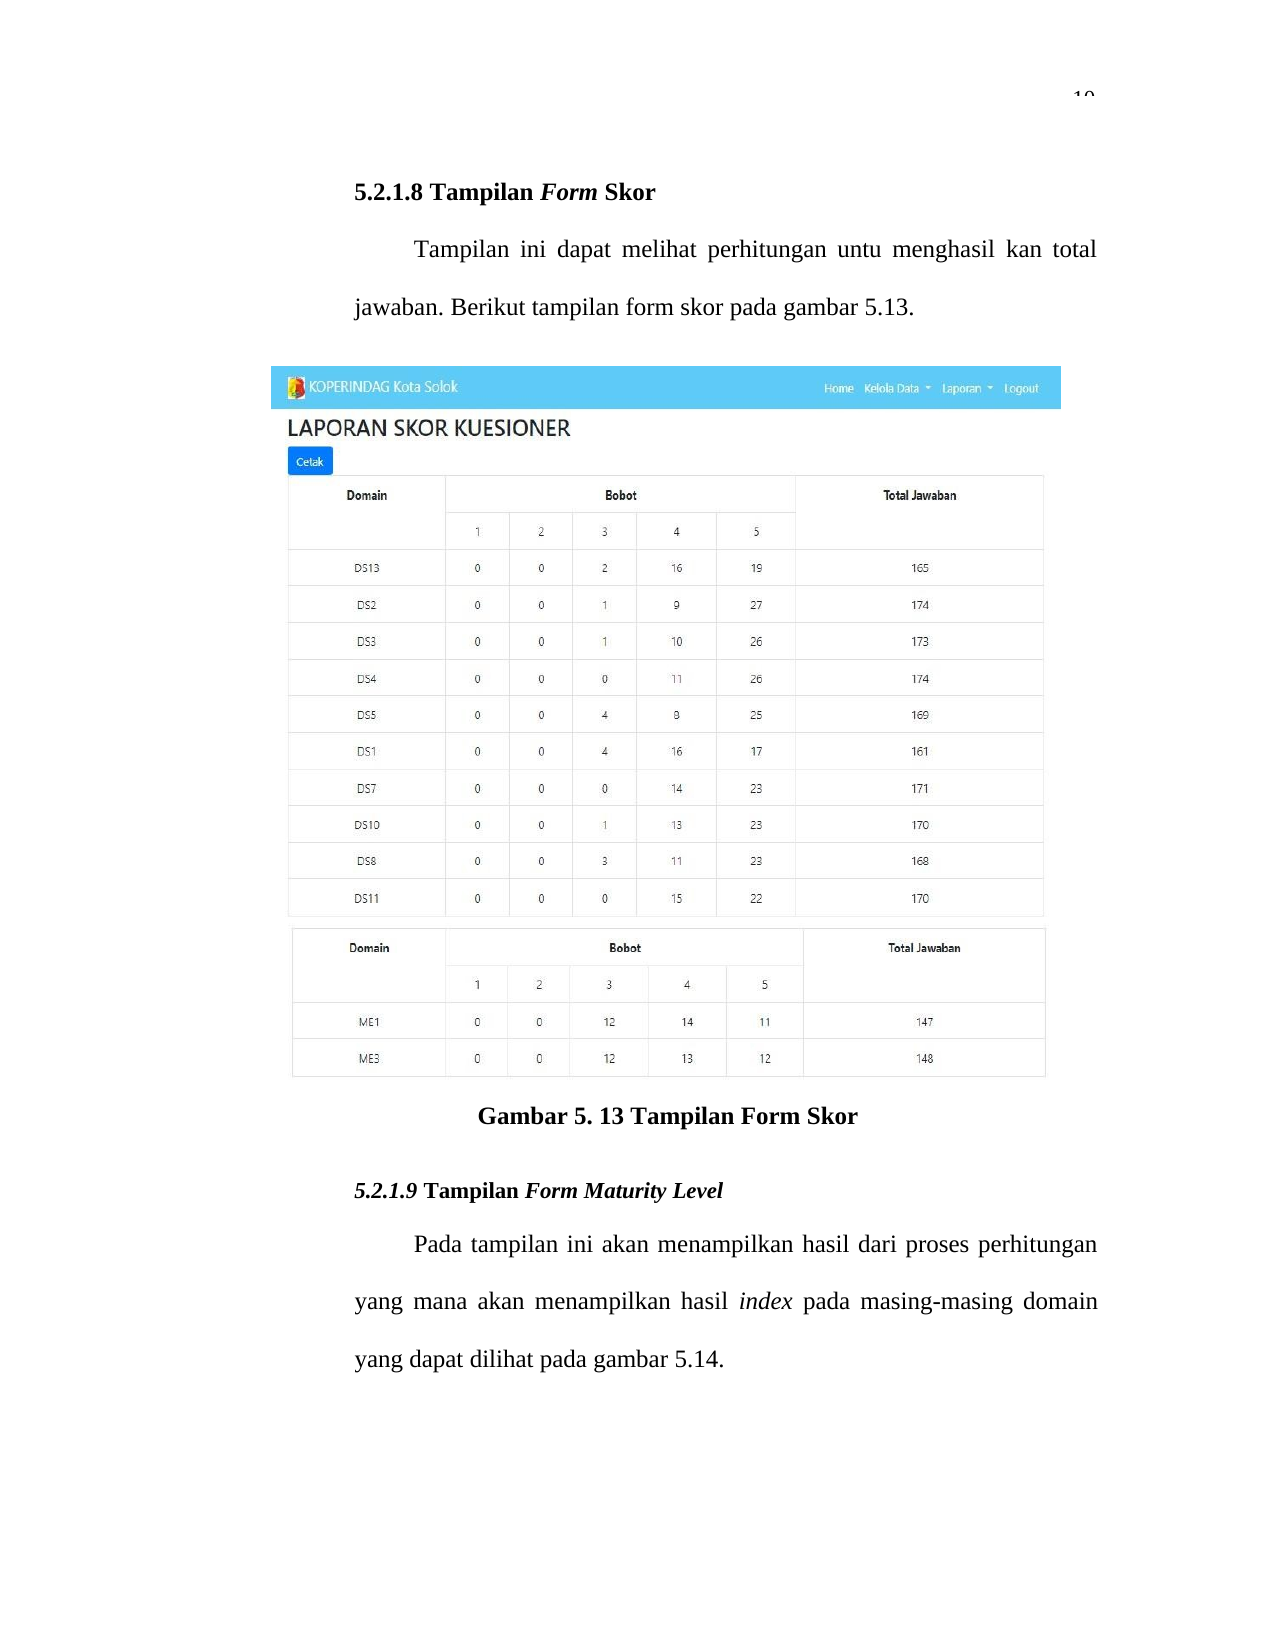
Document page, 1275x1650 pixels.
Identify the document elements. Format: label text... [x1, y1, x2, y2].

picture [271, 366, 1061, 917]
list Tampilan Form Skor [354, 177, 1146, 206]
subtitle Gambar 5. 13 Tampilan Form Skor [369, 1101, 966, 1130]
picture [288, 923, 1049, 1080]
text Tampilan ini dapat melihat perhitungan untu menghasil kan total jawaban. Berikut tampilan form skor pada gambar 5.13. [354, 234, 1099, 320]
text Pada tampilan ini akan menampilkan hasil dari proses perhitungan yang mana akan menampilkan hasil index pada masing-masing domain yang dapat dilihat pada gambar 5.14. [354, 1229, 1098, 1373]
list Tampilan Form Maturity Level [354, 1177, 1146, 1203]
